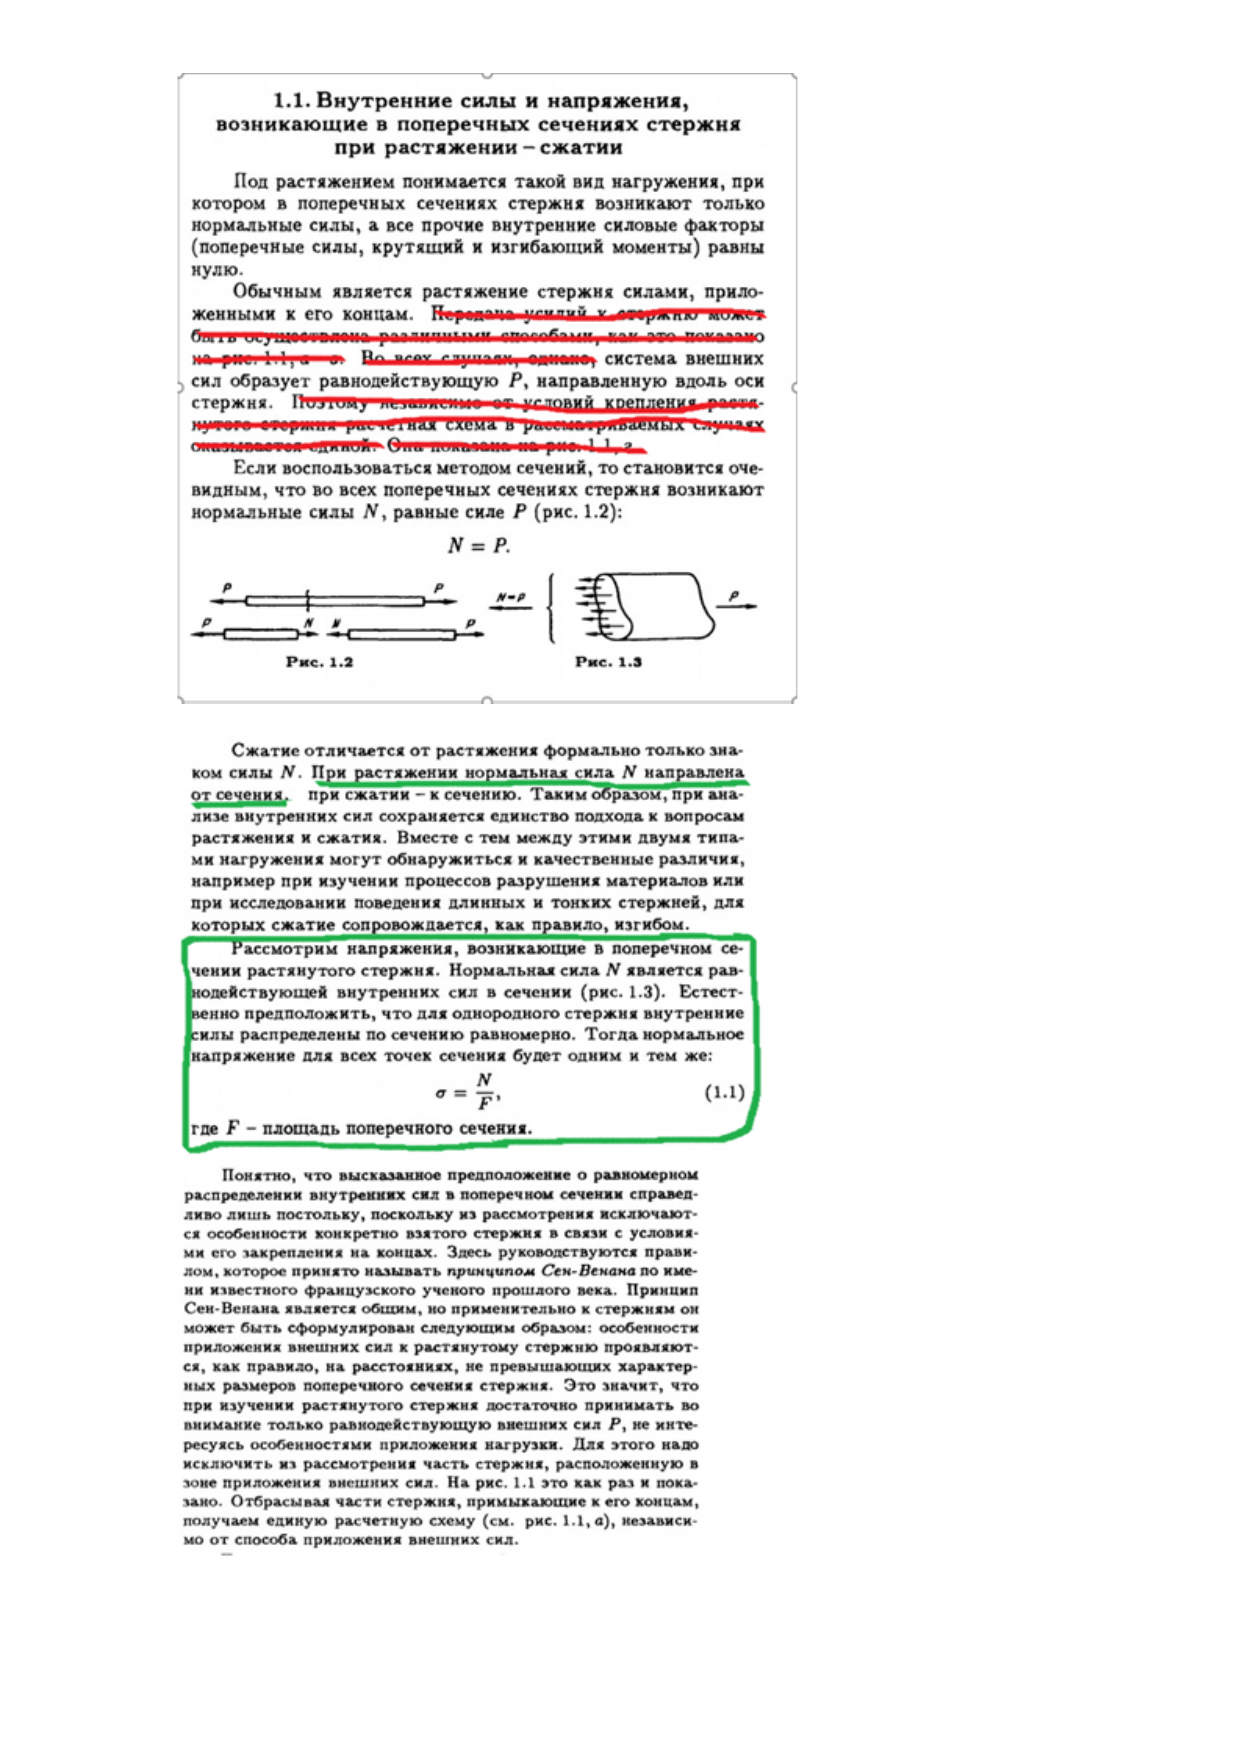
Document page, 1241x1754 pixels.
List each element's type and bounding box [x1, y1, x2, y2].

picture [177, 73, 798, 704]
picture [177, 728, 771, 1570]
